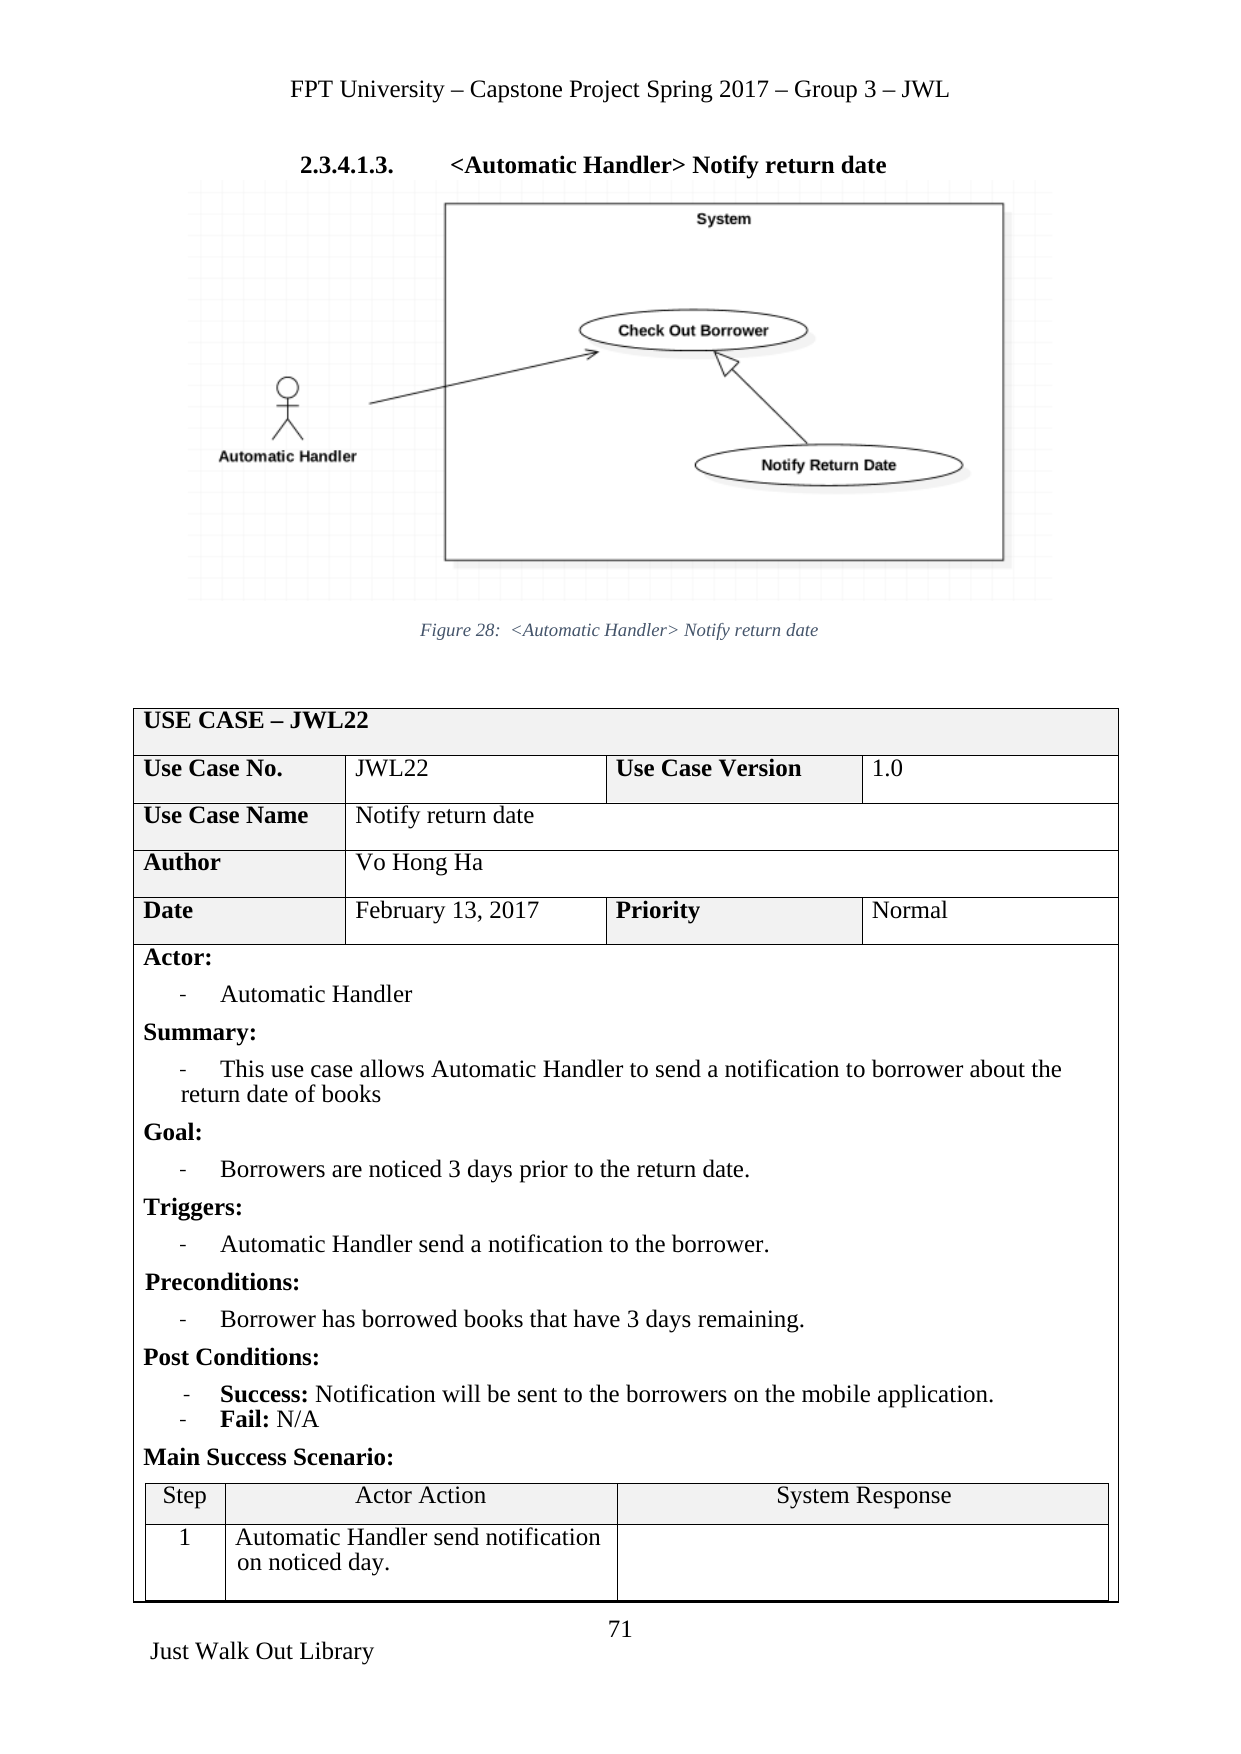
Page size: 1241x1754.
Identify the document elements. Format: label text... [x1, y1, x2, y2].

table_cell Use Case No. [134, 756, 345, 802]
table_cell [134, 945, 1118, 1601]
table_cell Date [134, 898, 345, 944]
picture [187, 180, 1053, 601]
table_cell 1.0 [863, 756, 1118, 802]
table_cell Author [134, 851, 345, 897]
table_cell February 13, 2017 [346, 898, 606, 944]
table_cell Priority [607, 898, 862, 944]
table_cell Use Case Version [607, 756, 862, 802]
subtitle <Automatic Handler> Notify return date [300, 150, 1090, 179]
table_cell Vo Hong Ha [346, 851, 1118, 897]
table_cell Notify return date [346, 804, 1118, 850]
table_header USE CASE – JWL22 [134, 709, 1118, 755]
table_cell JWL22 [346, 756, 606, 802]
table_cell Normal [863, 898, 1118, 944]
table_cell Use Case Name [134, 804, 345, 850]
